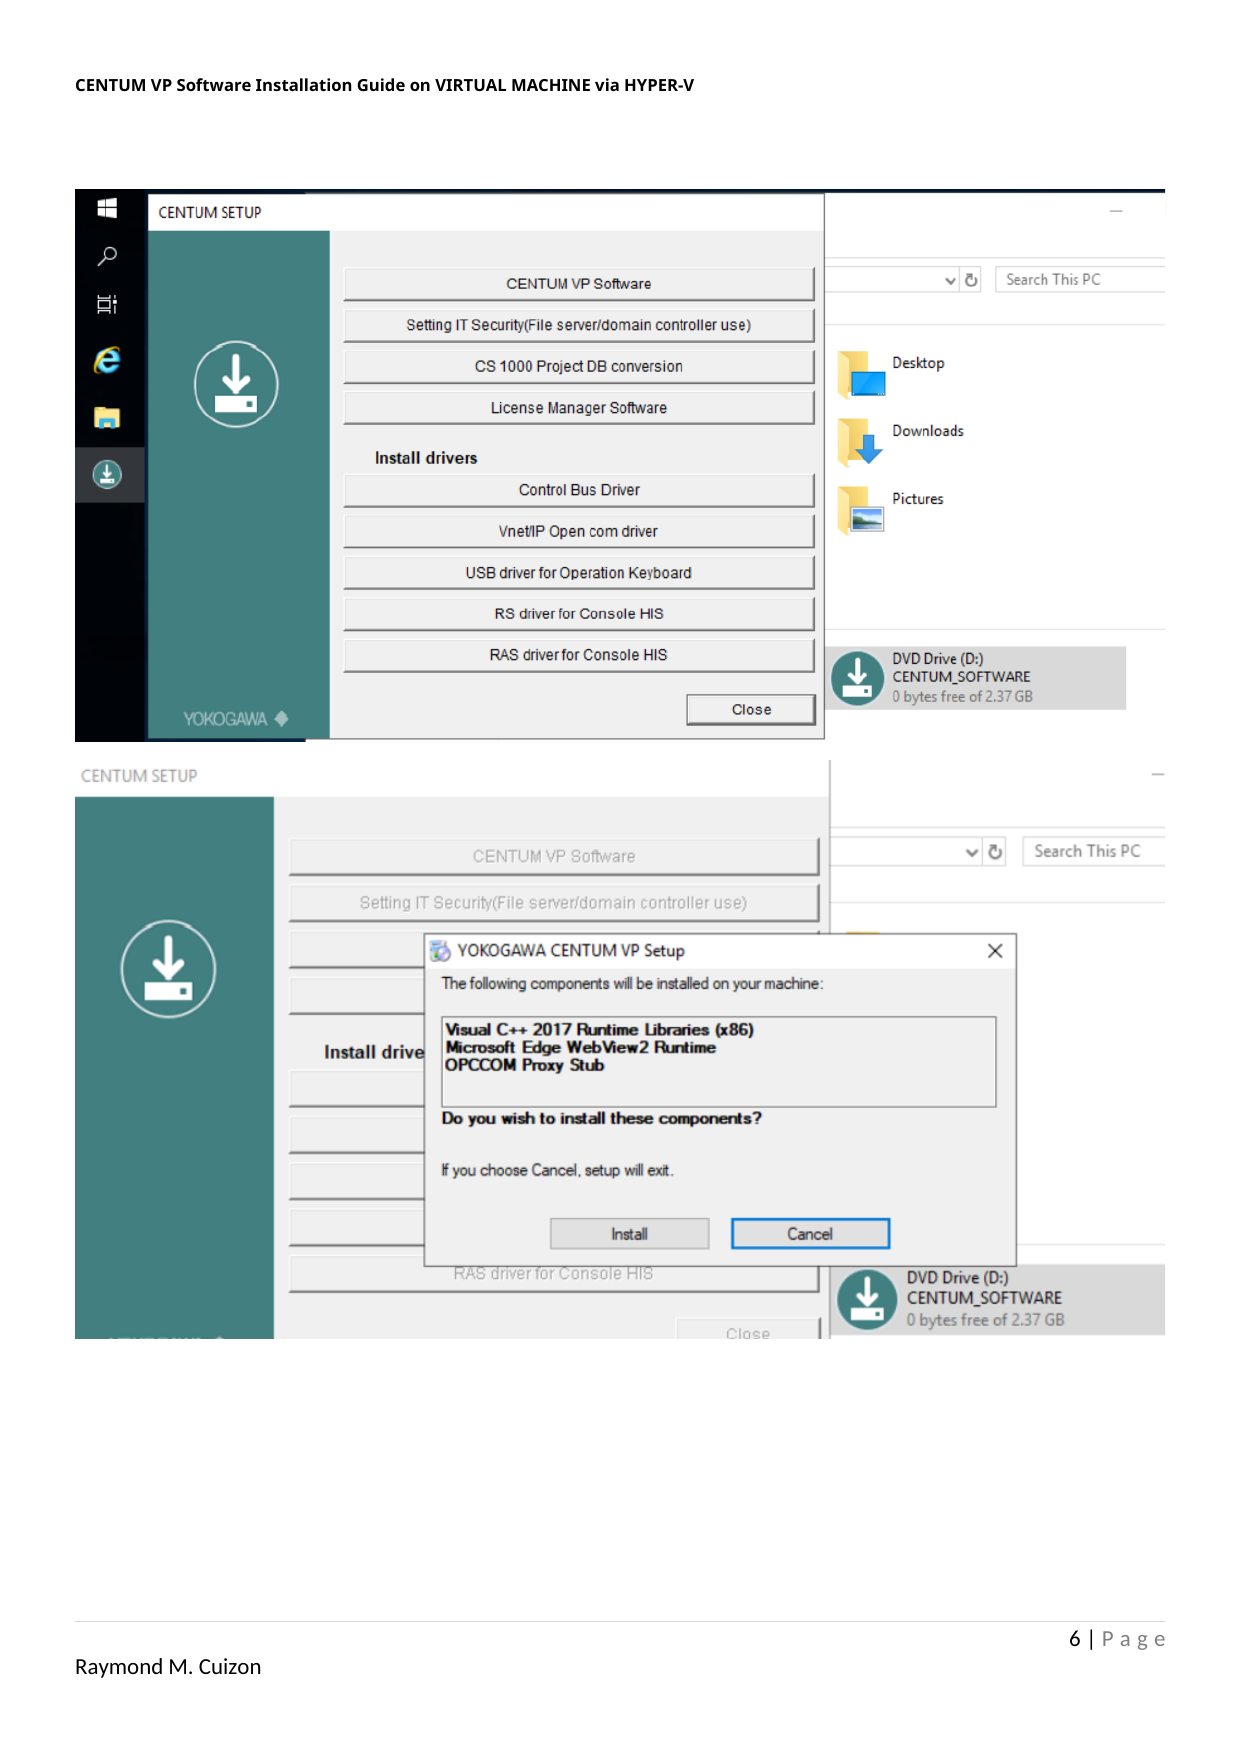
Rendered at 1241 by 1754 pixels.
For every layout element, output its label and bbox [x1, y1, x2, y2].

picture [75, 760, 1166, 1339]
picture [75, 189, 1166, 742]
